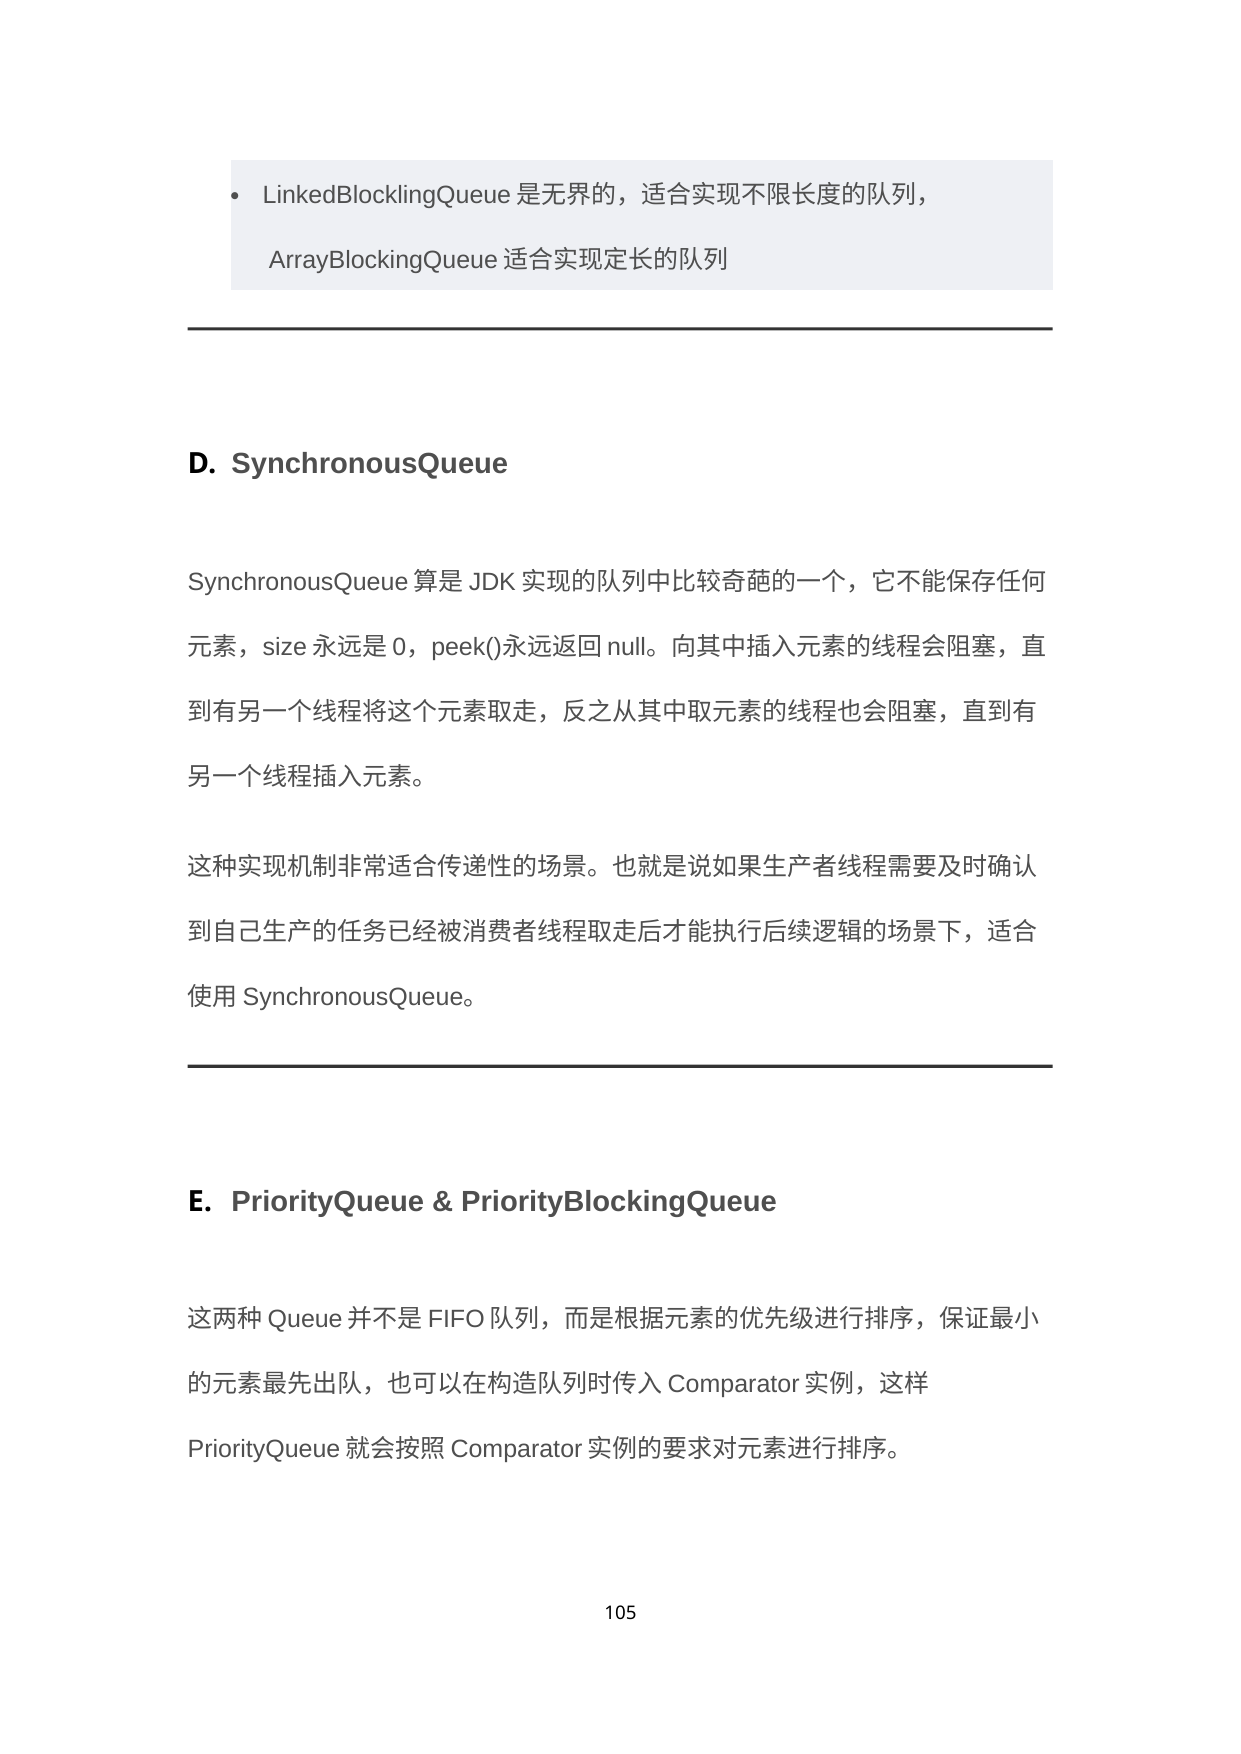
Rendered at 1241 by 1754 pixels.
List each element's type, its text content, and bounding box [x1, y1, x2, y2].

list LinkedBlocklingQueue是无界的，适合实现不限长度的队列， ArrayBlockingQueue适合实现定长的队列 [231, 160, 1053, 290]
text 这两种Queue并不是FIFO队列，而是根据元素的优先级进行排序，保证最小的元素最先出队，也可以在构造队列时传入Comparator实例，这样PriorityQueue就会按照Comparator实例的要求对元素进行排序。 [187, 1284, 1053, 1479]
subtitle PriorityQueue & PriorityBlockingQueue [187, 1167, 1053, 1232]
subtitle SynchronousQueue [187, 430, 1053, 495]
text 这种实现机制非常适合传递性的场景。也就是说如果生产者线程需要及时确认到自己生产的任务已经被消费者线程取走后才能执行后续逻辑的场景下，适合使用SynchronousQueue。 [187, 832, 1053, 1027]
text SynchronousQueue算是JDK实现的队列中比较奇葩的一个，它不能保存任何元素，size永远是0，peek()永远返回null。向其中插入元素的线程会阻塞，直到有另一个线程将这个元素取走，反之从其中取元素的线程也会阻塞，直到有另一个线程插入元素。 [187, 547, 1053, 807]
